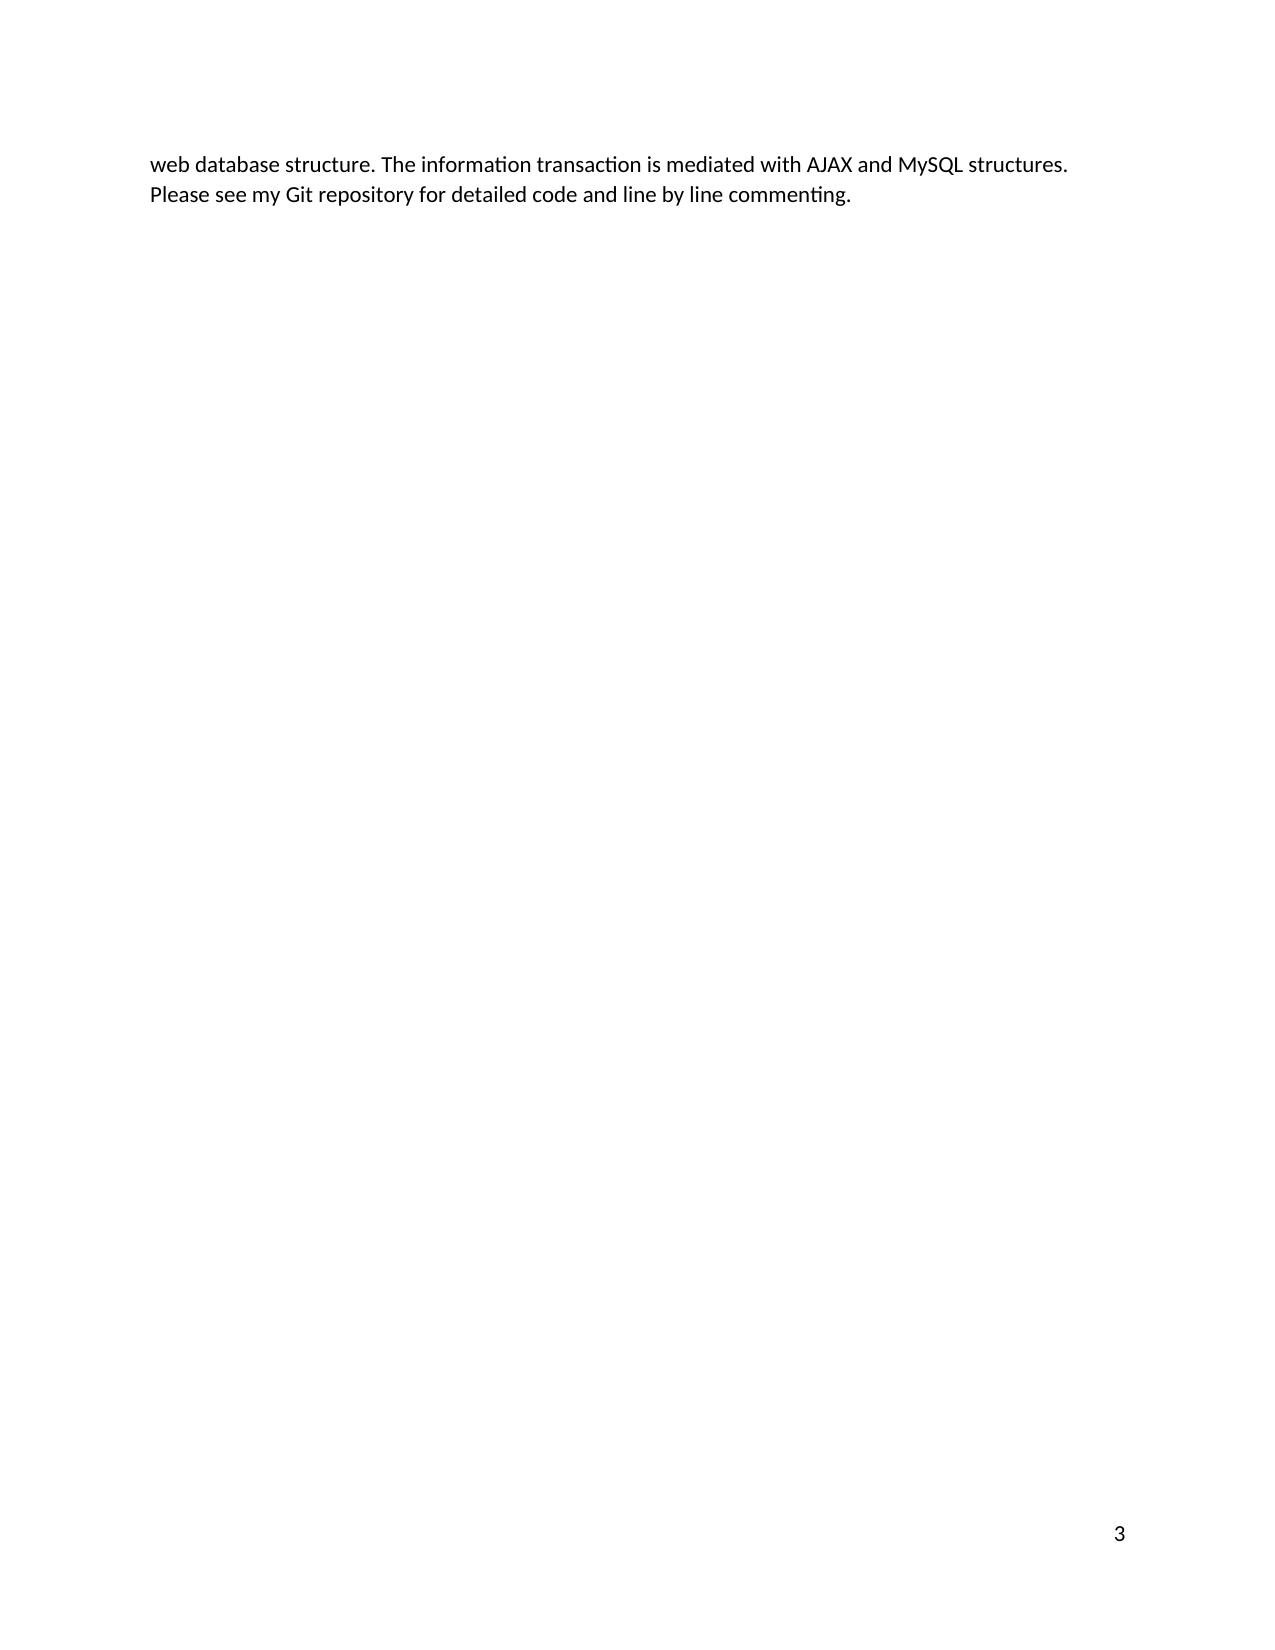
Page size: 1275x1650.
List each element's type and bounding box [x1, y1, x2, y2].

text [150, 150, 1125, 208]
